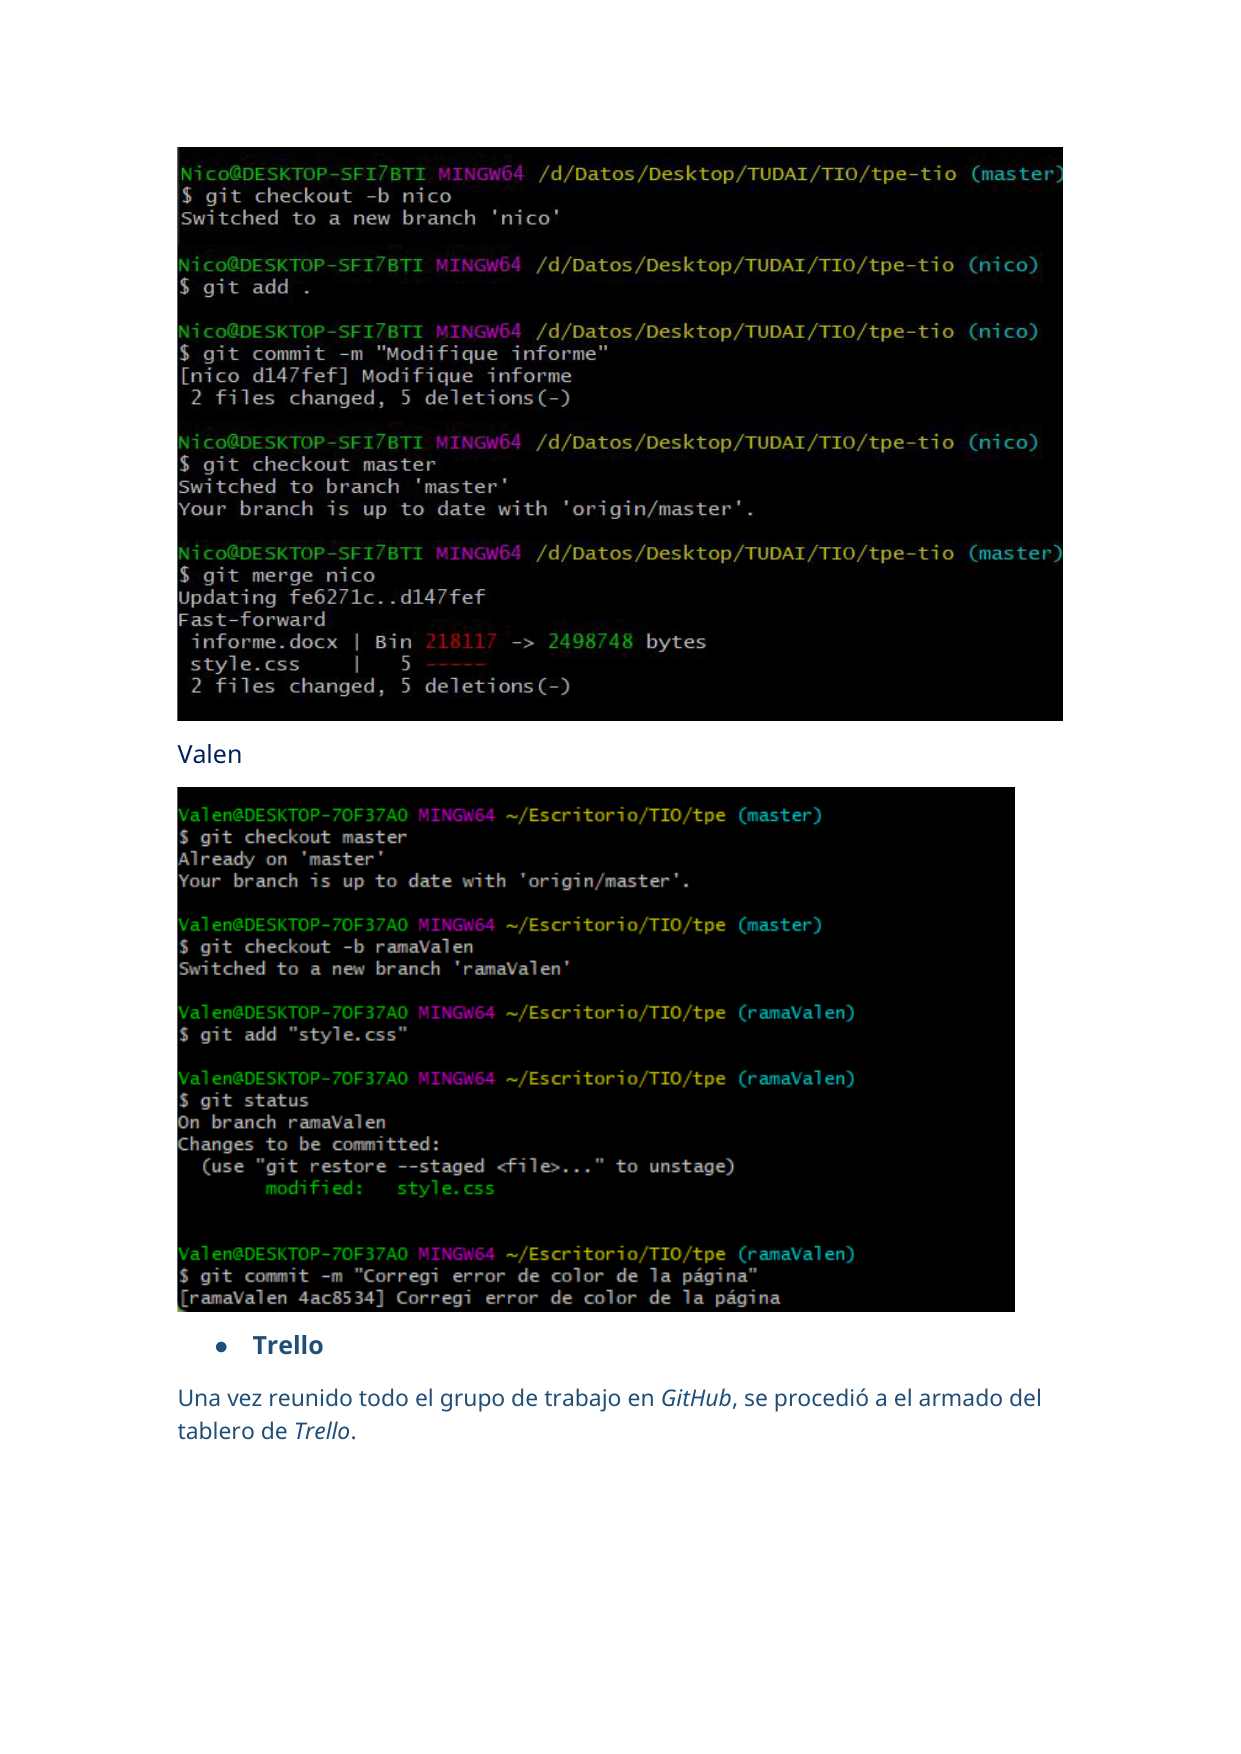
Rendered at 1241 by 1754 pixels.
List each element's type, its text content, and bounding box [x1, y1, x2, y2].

text Valen [177, 737, 1063, 771]
picture [177, 147, 1063, 721]
picture [177, 787, 1015, 1312]
text Una vez reunido todo el grupo de trabajo en GitHub, se procedió a el armado del tablero de Trello. [177, 1381, 1063, 1446]
list Trello [215, 1328, 1063, 1362]
